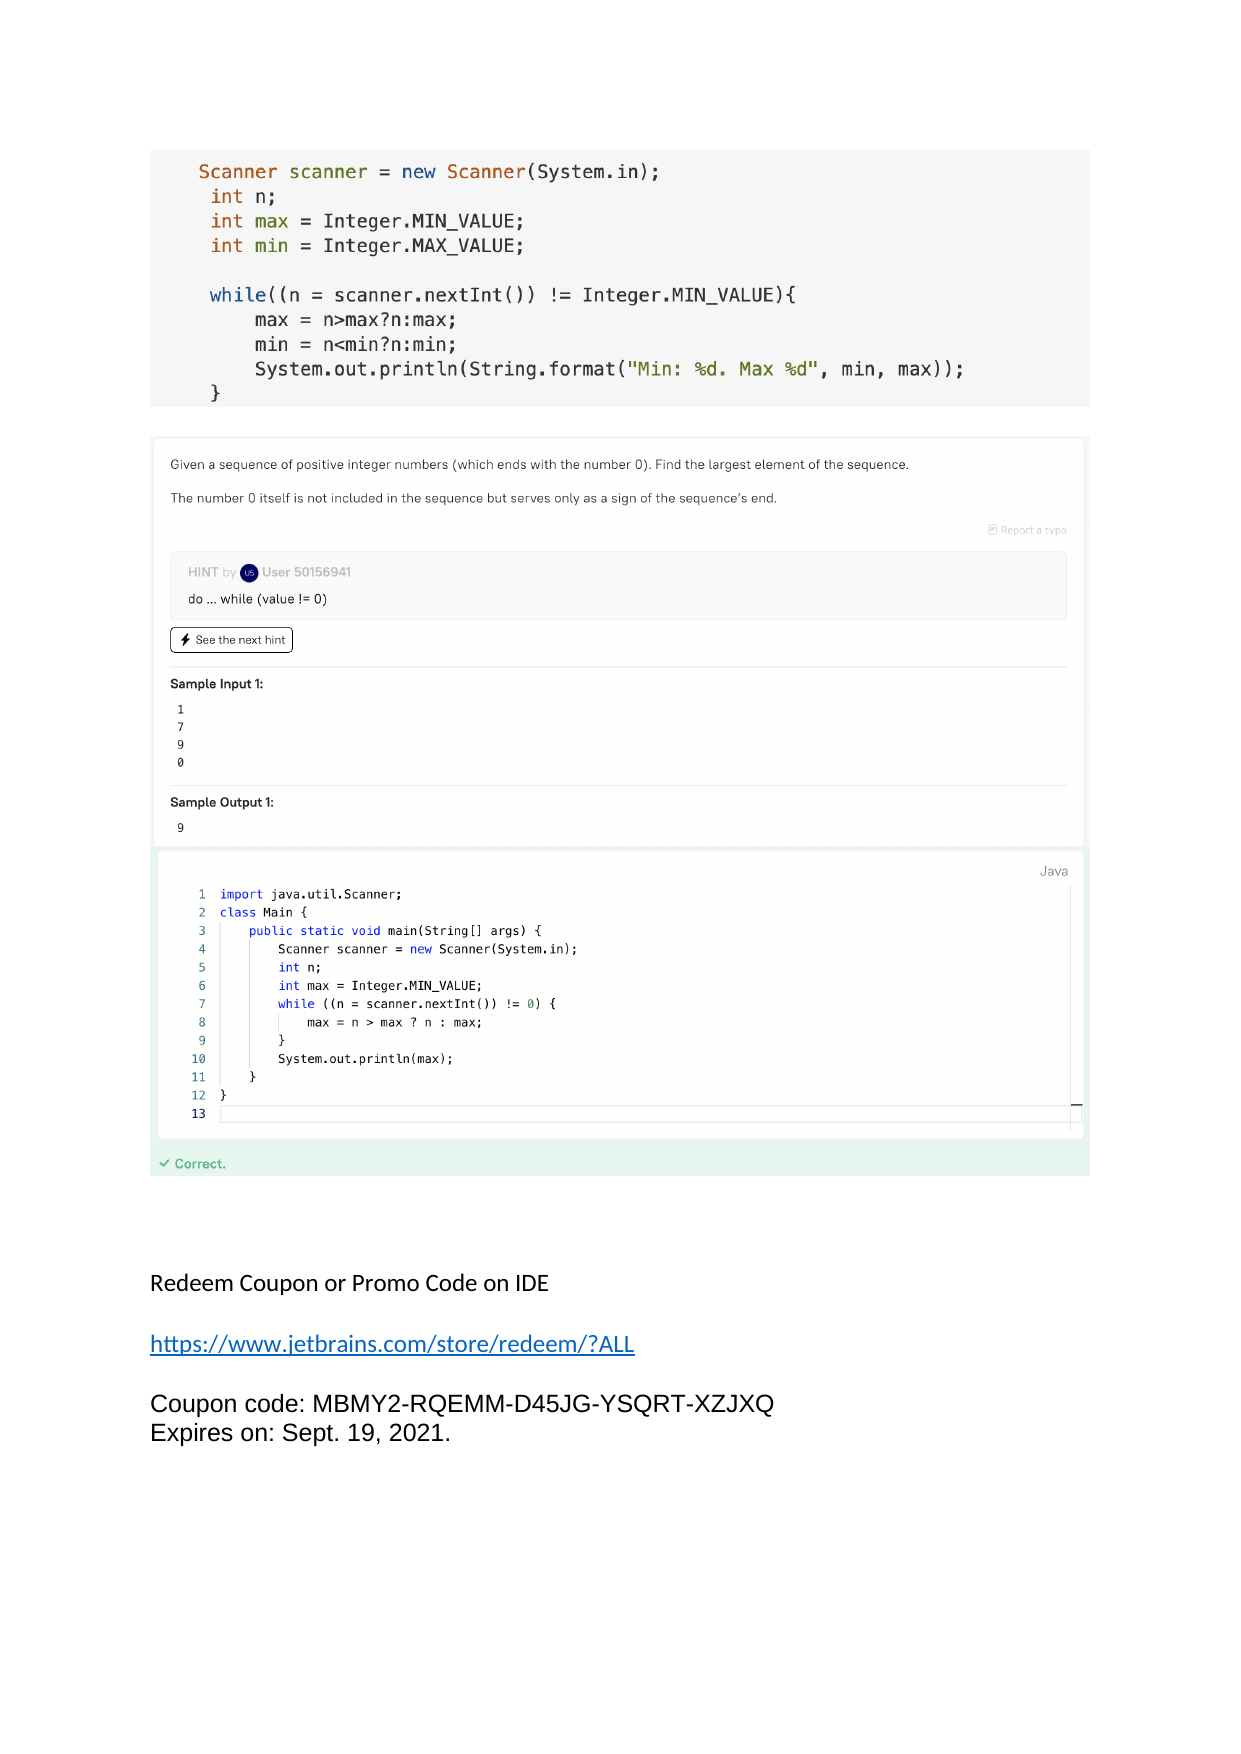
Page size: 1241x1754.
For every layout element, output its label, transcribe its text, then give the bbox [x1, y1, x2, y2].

text Coupon code: MBMY2-RQEMM-D45JG-YSQRT-XZJXQ Expires on: Sept. 19, 2021. [452, 1389, 1090, 1447]
text https://www.jetbrains.com/store/redeem/?ALL [150, 1328, 1090, 1359]
picture [150, 150, 1091, 407]
text Redeem Coupon or Promo Code on IDE [150, 1267, 1090, 1298]
picture [150, 436, 1091, 1176]
